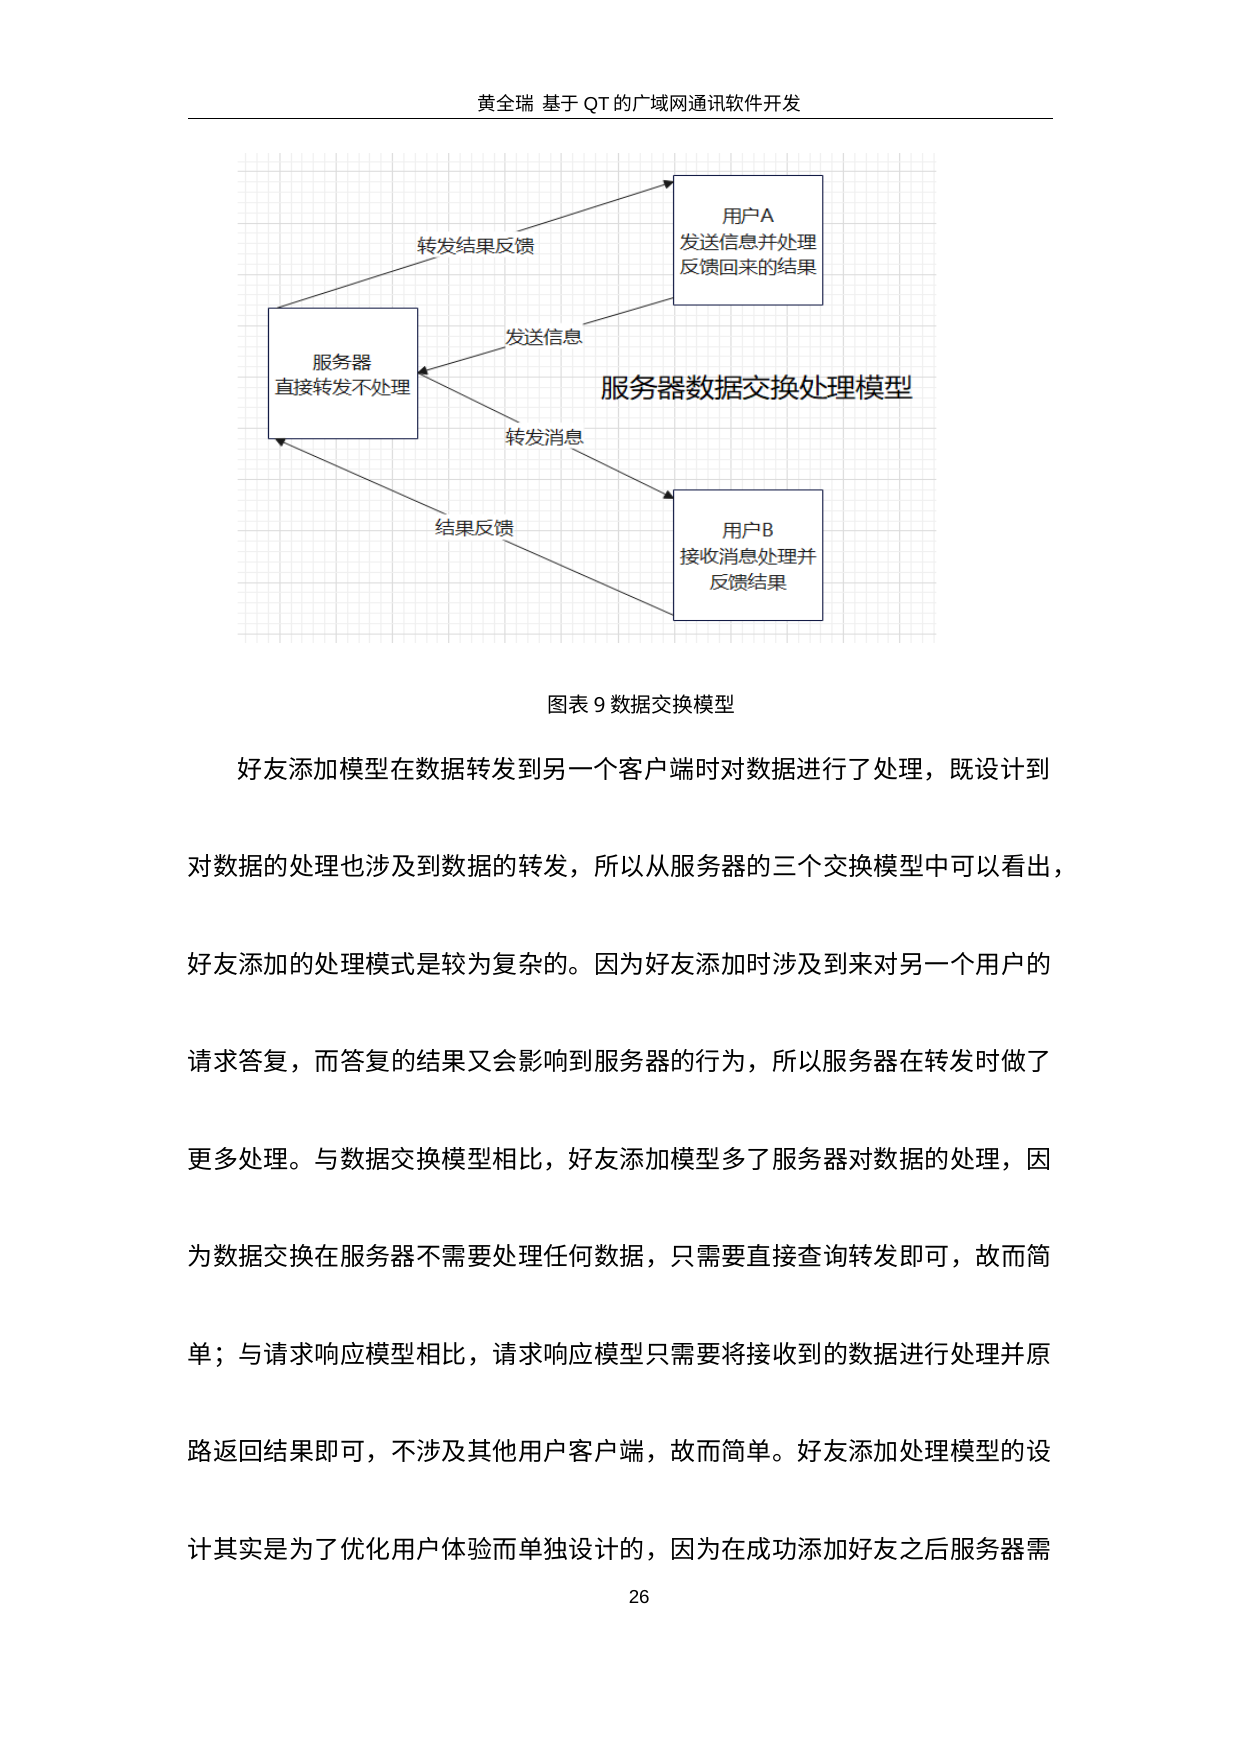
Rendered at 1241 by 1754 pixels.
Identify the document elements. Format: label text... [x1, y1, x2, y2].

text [187, 735, 1053, 1580]
picture [237, 153, 937, 643]
text 图表 9 数据交换模型 [187, 687, 1053, 720]
